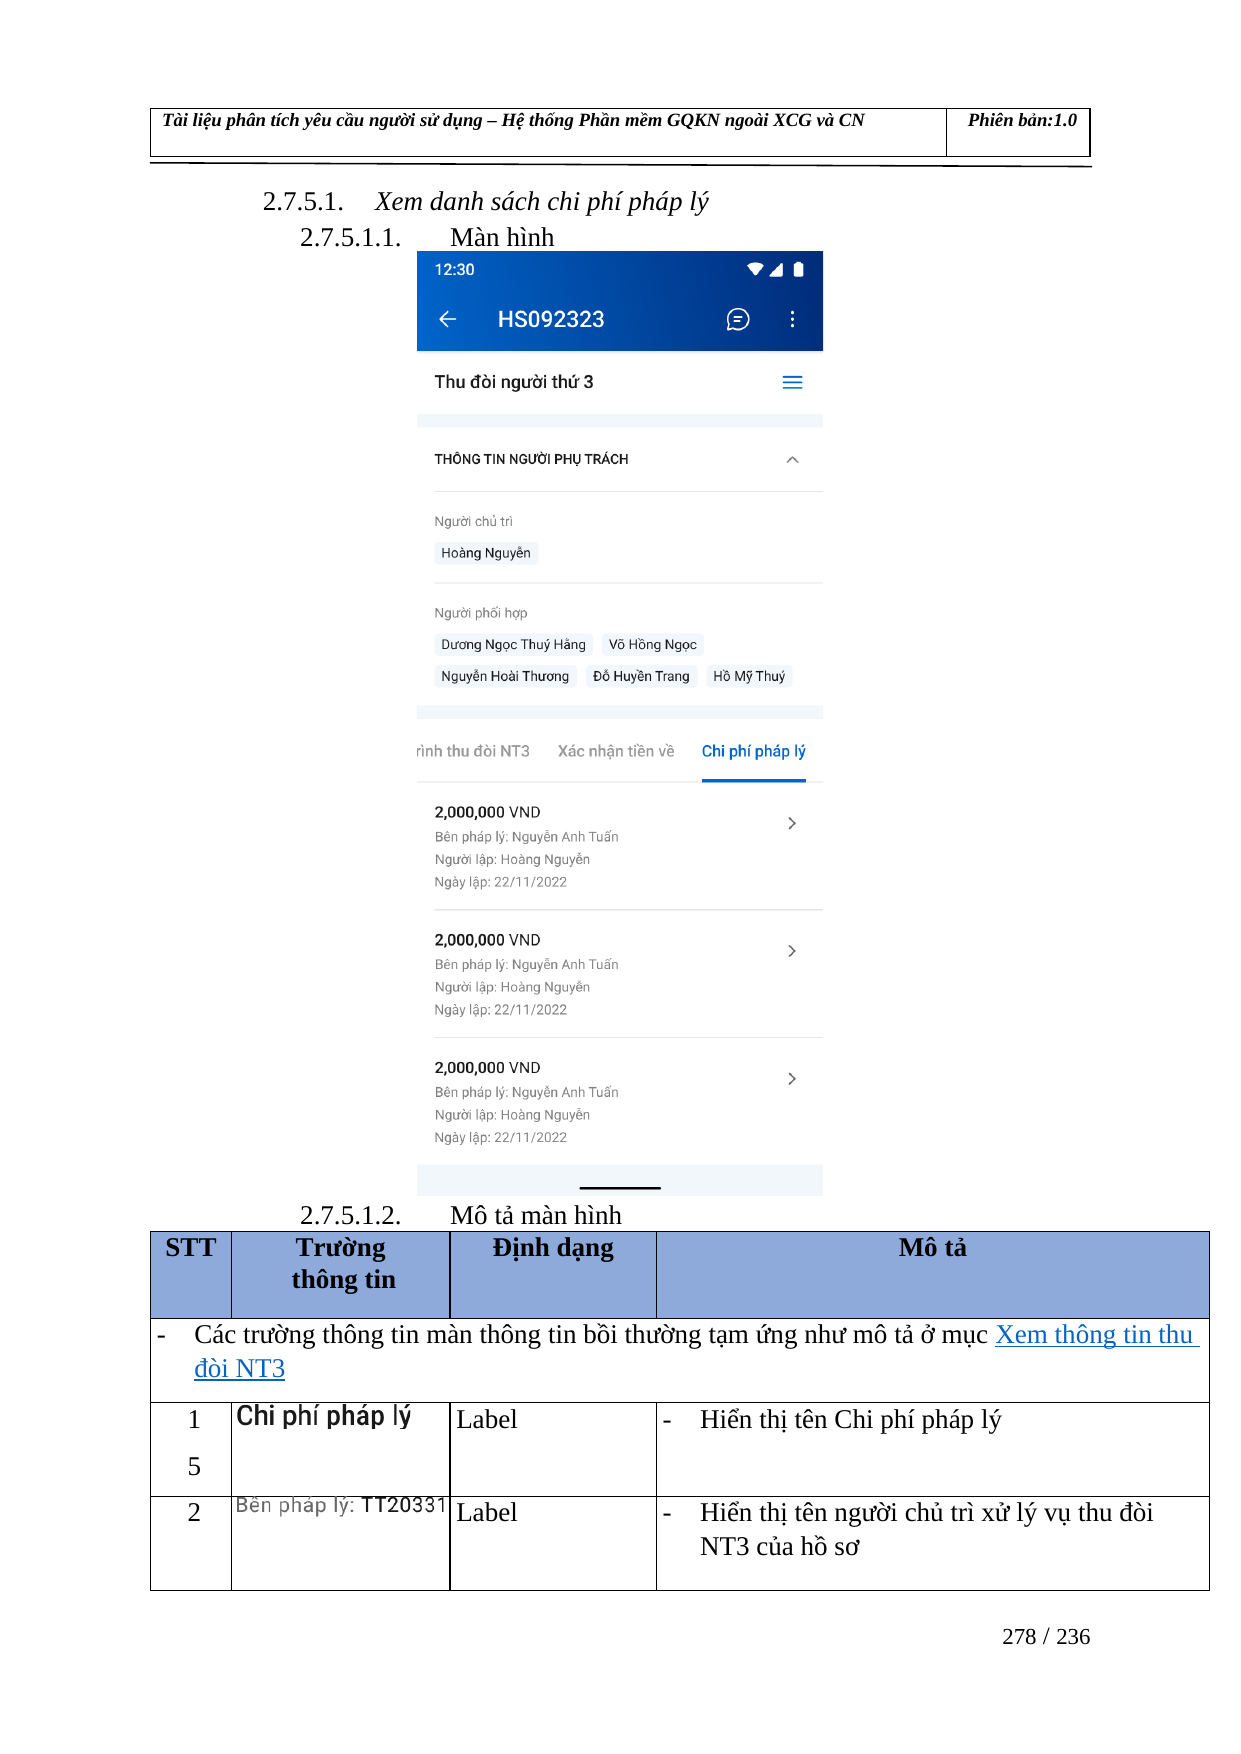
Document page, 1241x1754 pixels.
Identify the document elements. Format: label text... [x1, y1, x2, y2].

picture [417, 251, 824, 1196]
subtitle Mô tả màn hình [300, 1199, 1090, 1231]
subtitle Màn hình [300, 221, 1090, 252]
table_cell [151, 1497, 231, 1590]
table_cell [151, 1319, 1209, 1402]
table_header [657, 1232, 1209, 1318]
picture [237, 1403, 411, 1429]
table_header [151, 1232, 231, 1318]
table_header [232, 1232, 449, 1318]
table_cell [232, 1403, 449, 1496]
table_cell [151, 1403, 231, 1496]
subtitle Xem danh sách chi phí pháp lý [263, 185, 1090, 217]
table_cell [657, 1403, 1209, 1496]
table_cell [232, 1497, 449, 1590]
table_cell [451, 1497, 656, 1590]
picture [237, 1496, 444, 1517]
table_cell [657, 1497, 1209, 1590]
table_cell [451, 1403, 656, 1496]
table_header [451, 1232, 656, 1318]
